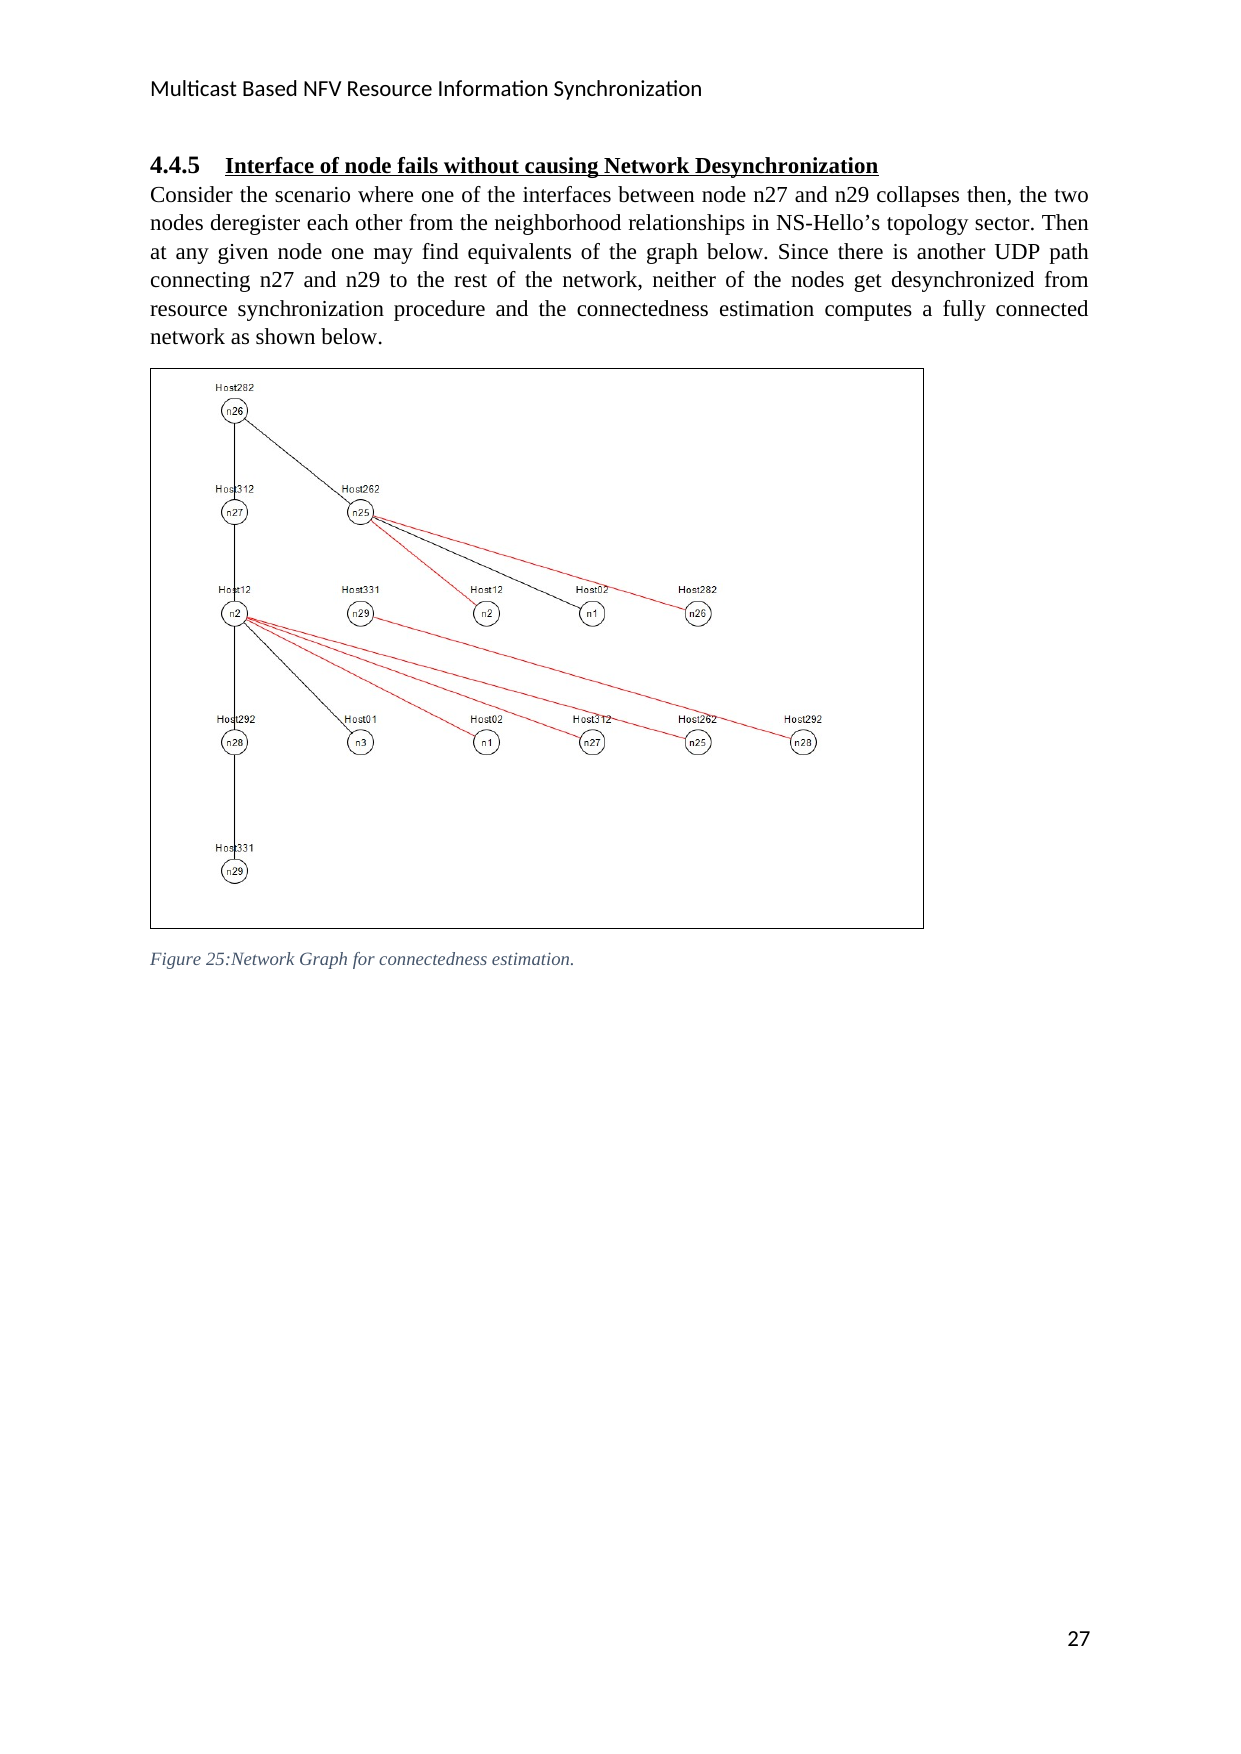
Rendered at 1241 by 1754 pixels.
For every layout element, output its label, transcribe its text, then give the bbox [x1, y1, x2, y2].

picture [151, 369, 923, 928]
subtitle Interface of node fails without causing Network Desynchronization [150, 150, 1090, 179]
text Figure 25:Network Graph for connectedness estimation. [150, 948, 1090, 969]
text Consider the scenario where one of the interfaces between node n27 and n29 collapses then, the two nodes deregister each other from the neighborhood relationships in NS-Hello’s topology sector. Then at any given node one may find equivalents of the graph below. Since there is another UDP path connecting n27 and n29 to the rest of the network, neither of the nodes get desynchronized from resource synchronization procedure and the connectedness estimation computes a fully connected network as shown below. [150, 181, 1090, 349]
